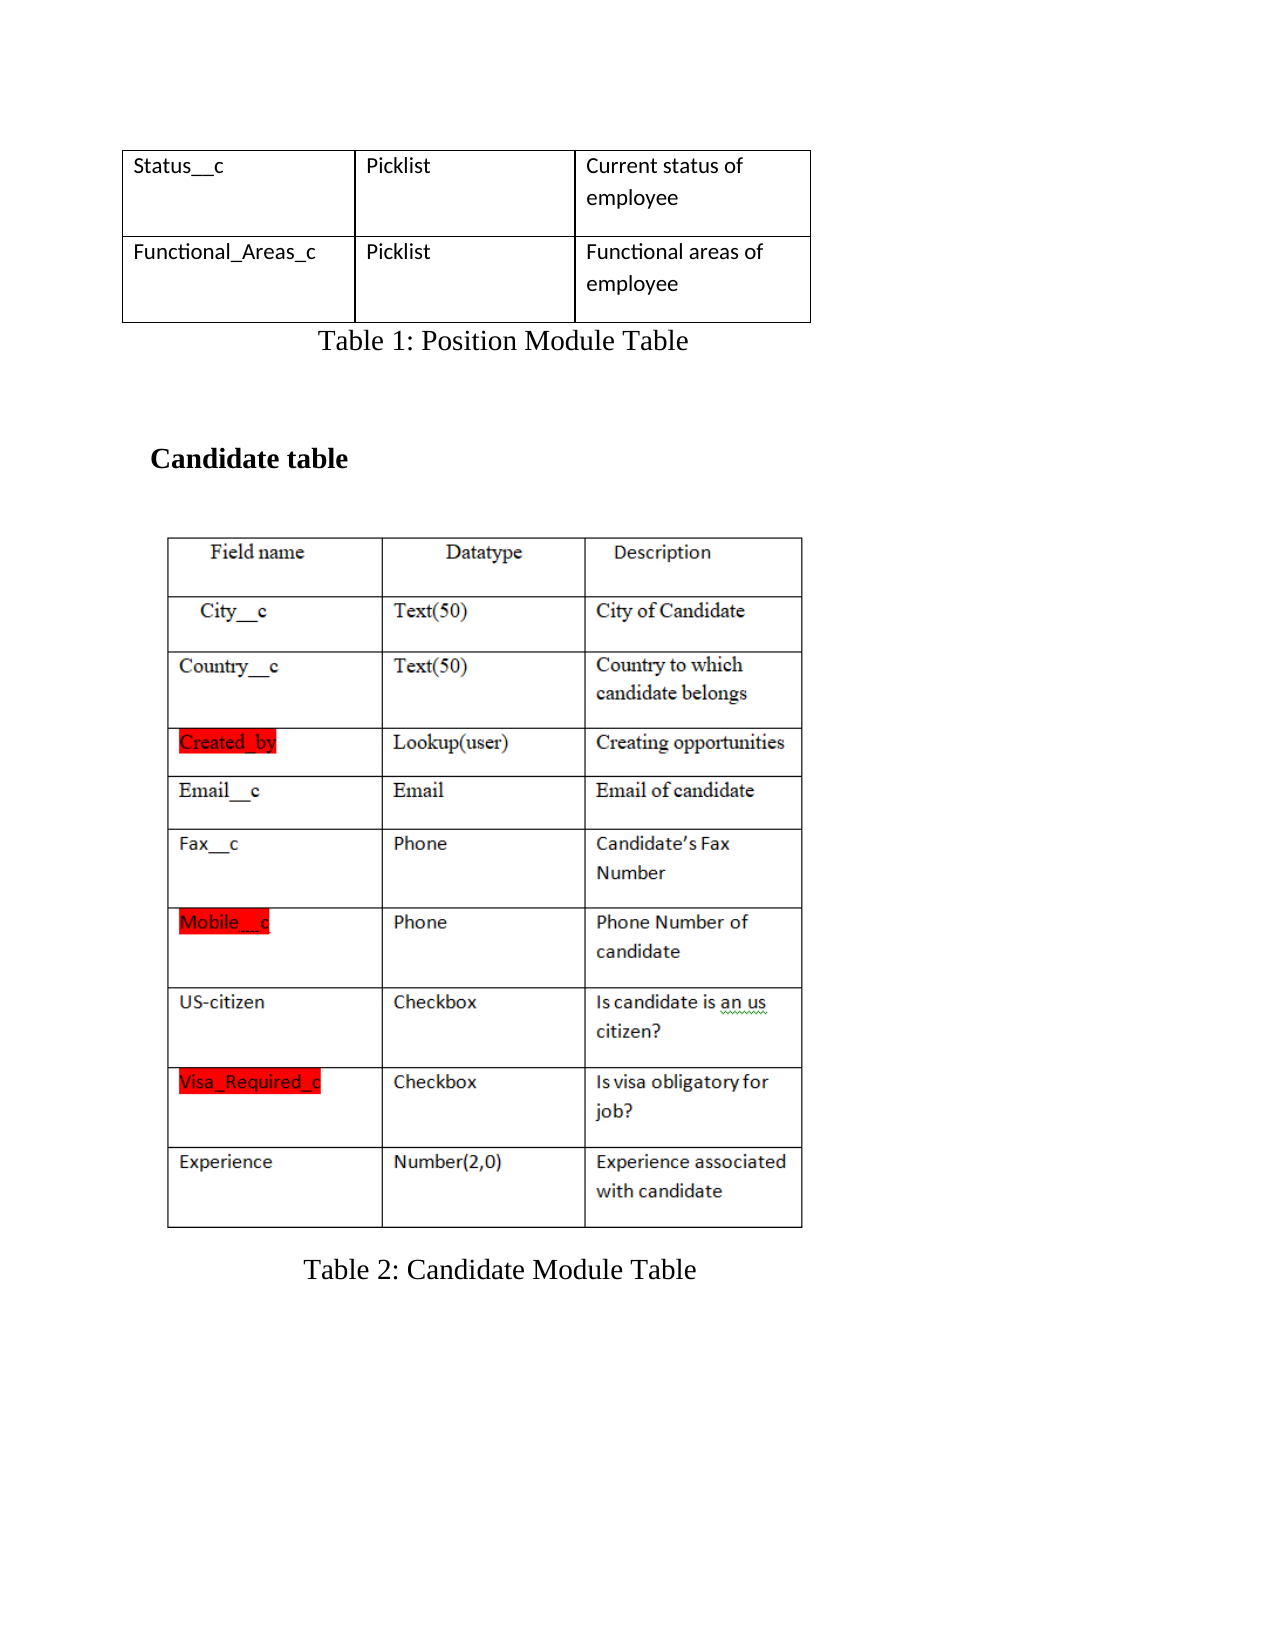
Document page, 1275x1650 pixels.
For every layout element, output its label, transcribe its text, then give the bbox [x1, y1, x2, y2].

table_cell Functional areas of employee [576, 237, 810, 322]
table_cell Functional_Areas_c [123, 237, 354, 322]
text Candidate table [150, 442, 1125, 475]
table_cell Status__c [123, 151, 354, 236]
text Table 1: Position Module Table [150, 323, 1125, 356]
text Table 2: Candidate Module Table [150, 1252, 1125, 1286]
table_cell Picklist [356, 151, 574, 236]
picture [150, 501, 839, 1228]
table_cell Current status of employee [576, 151, 810, 236]
table_cell Picklist [356, 237, 574, 322]
